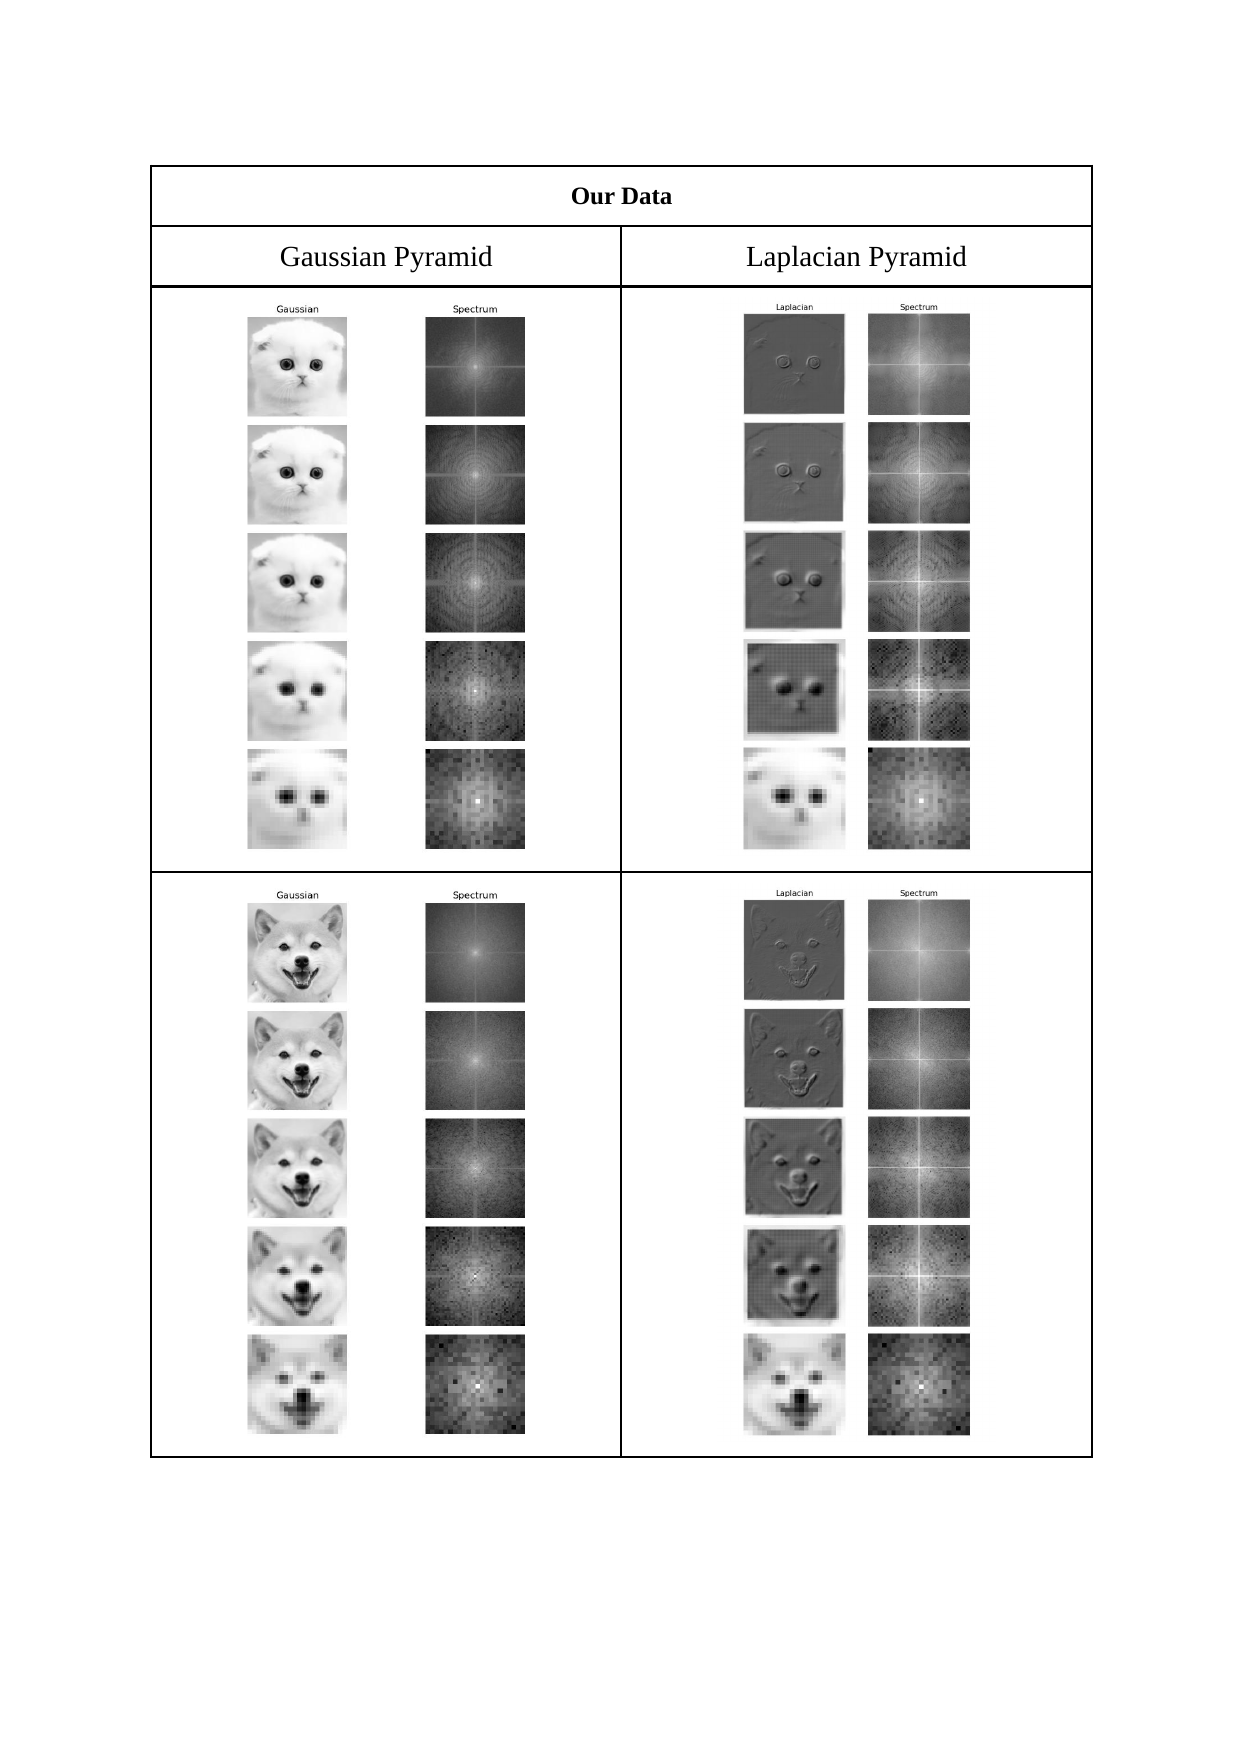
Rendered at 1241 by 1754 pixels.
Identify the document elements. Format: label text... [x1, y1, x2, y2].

picture [162, 883, 610, 1442]
table_cell Laplacian Pyramid [622, 227, 1091, 285]
table_cell Gaussian Pyramid [152, 227, 620, 285]
picture [716, 297, 997, 856]
picture [716, 883, 997, 1442]
picture [162, 297, 610, 857]
table_cell [622, 288, 1091, 871]
table_header Our Data [152, 167, 1091, 225]
table_cell [152, 288, 620, 871]
table_cell [152, 873, 620, 1456]
table_cell [622, 873, 1091, 1456]
